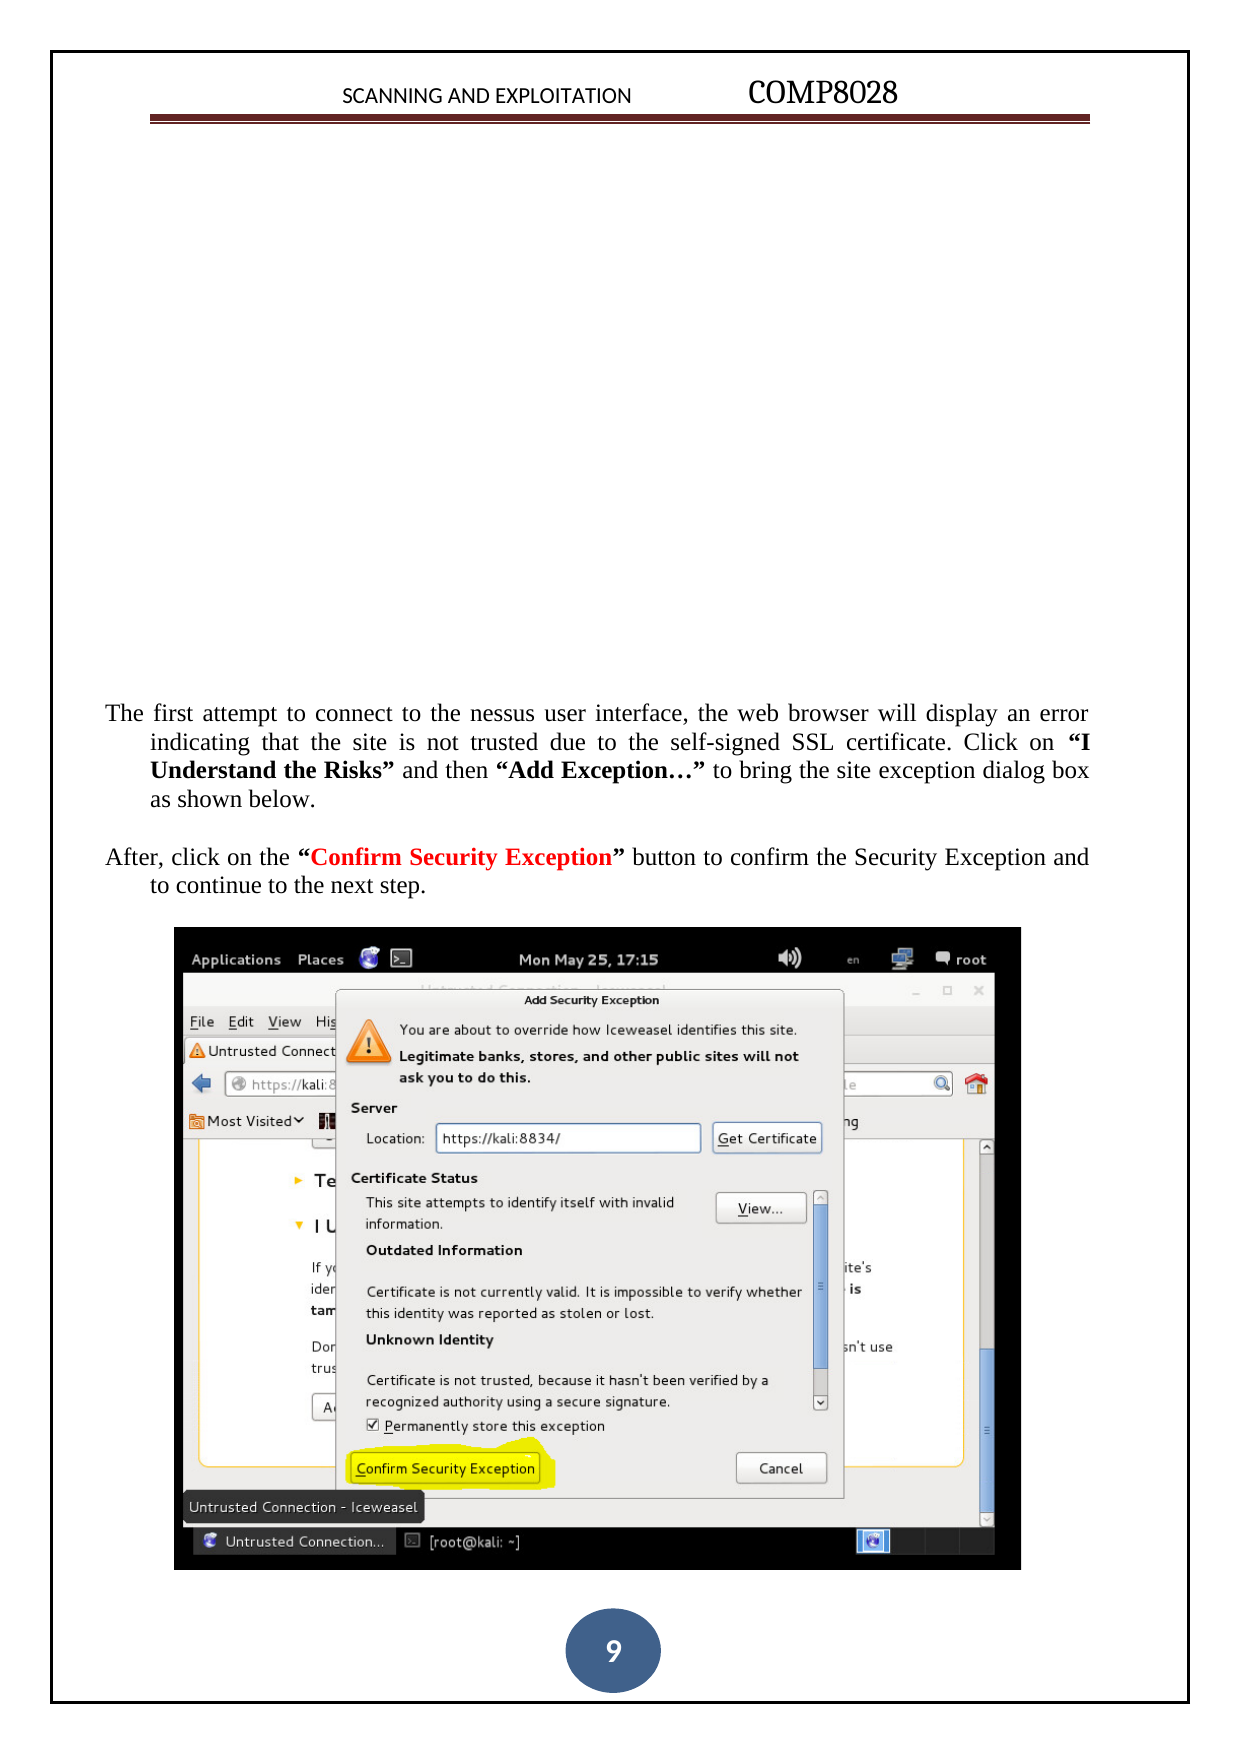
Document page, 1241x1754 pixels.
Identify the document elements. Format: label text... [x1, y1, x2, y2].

picture [174, 927, 1022, 1570]
list The first attempt to connect to the nessus user interface, the web browser will display an error indicating that the site is not trusted due to the self-signed SSL certificate. Click on “I Understand the Risks” and then “Add Exception…” to bring the site exception dialog box as shown below. [105, 698, 1090, 813]
list After, click on the “Confirm Security Exception” button to confirm the Security Exception and to continue to the next step. [105, 842, 1090, 899]
